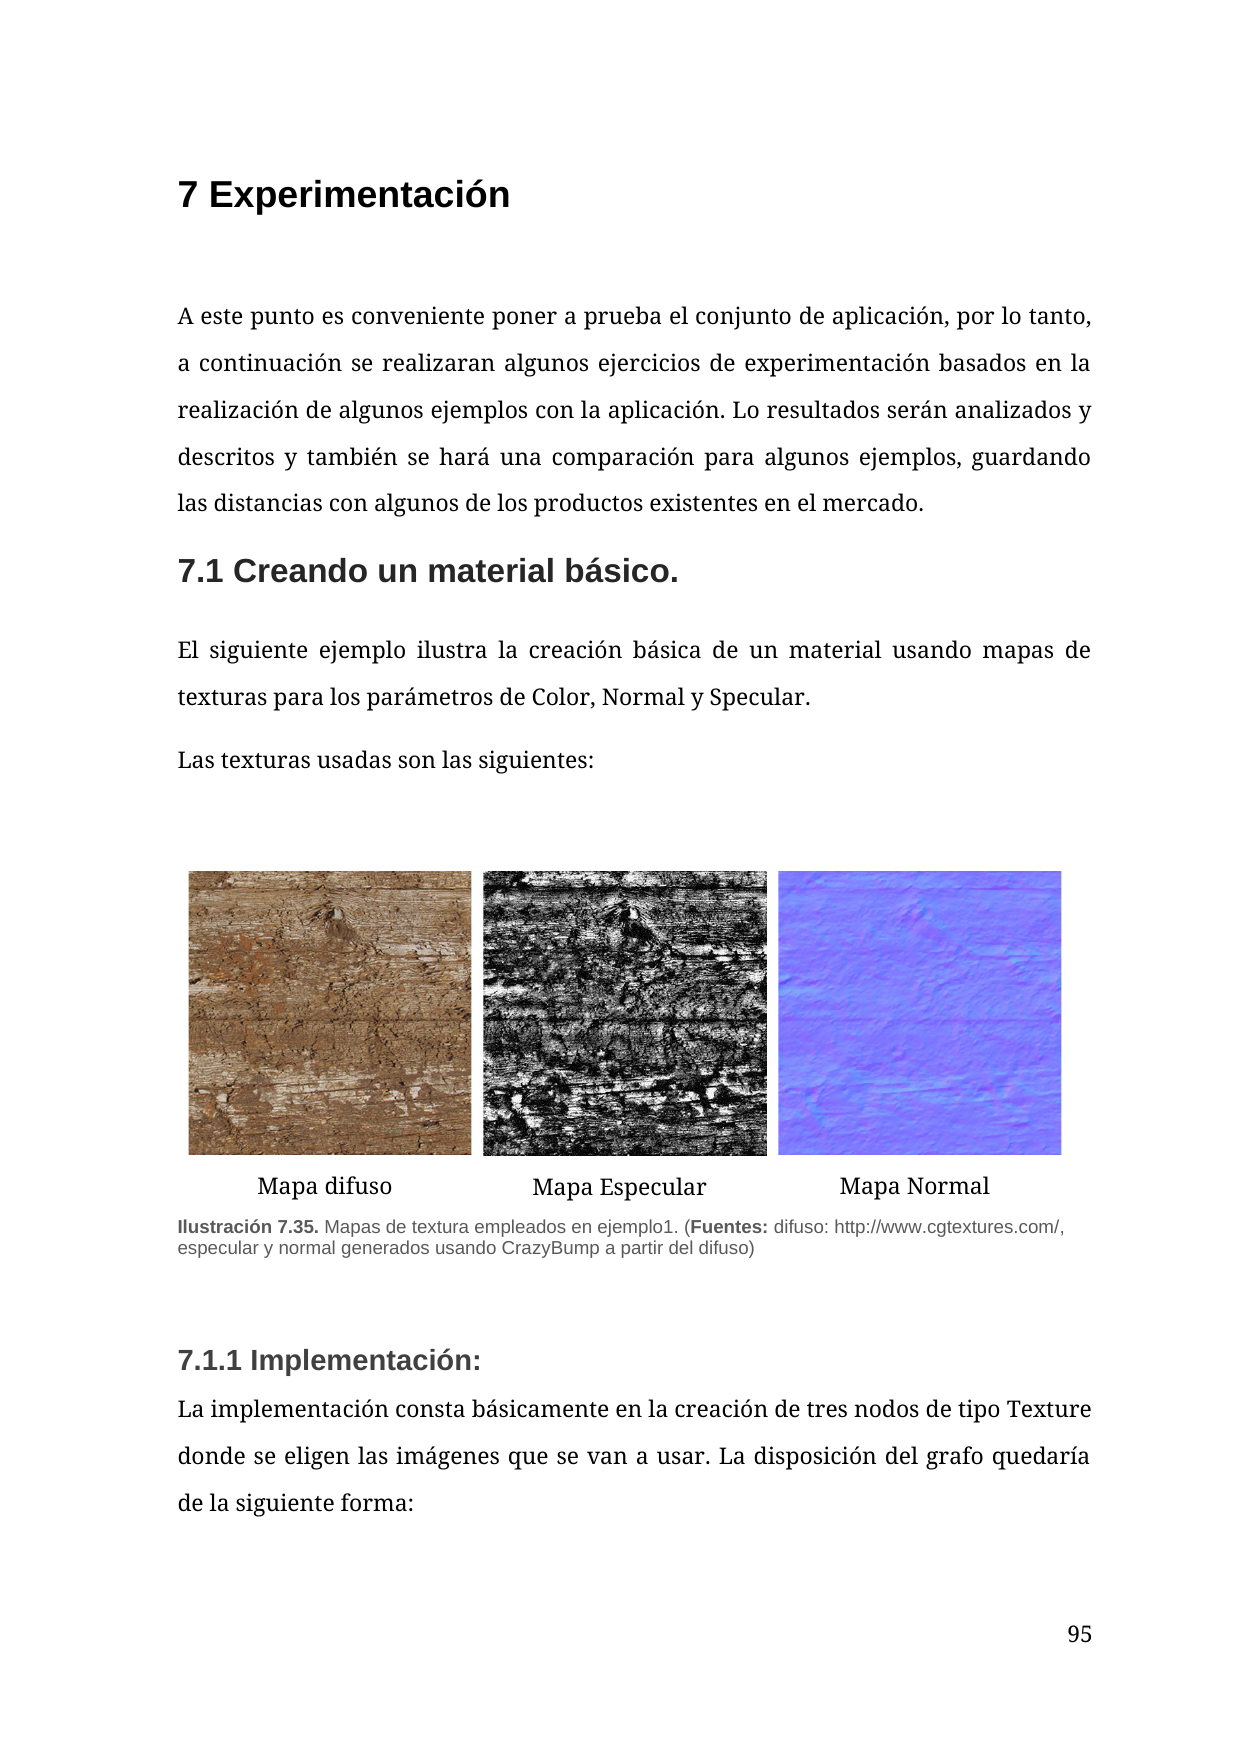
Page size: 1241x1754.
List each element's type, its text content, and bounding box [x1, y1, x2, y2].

picture [778, 871, 1062, 1155]
text La implementación consta básicamente en la creación de tres nodos de tipo Texture donde se eligen las imágenes que se van a usar. La disposición del grafo quedaría de la siguiente forma: [177, 1393, 1092, 1518]
text Las texturas usadas son las siguientes: [177, 744, 1092, 775]
subtitle Experimentación [177, 173, 1092, 216]
subtitle Implementación: [177, 1343, 1092, 1376]
text A este punto es conveniente poner a prueba el conjunto de aplicación, por lo tanto, a continuación se realizaran algunos ejercicios de experimentación basados en la realización de algunos ejemplos con la aplicación. Lo resultados serán analizados y descritos y también se hará una comparación para algunos ejemplos, guardando las distancias con algunos de los productos existentes en el mercado. [177, 300, 1092, 519]
text El siguiente ejemplo ilustra la creación básica de un material usando mapas de texturas para los parámetros de Color, Normal y Specular. [177, 633, 1092, 712]
table_header Mapa Normal [767, 871, 1062, 1215]
picture [188, 871, 472, 1155]
table_header Mapa difuso [177, 871, 472, 1215]
table_header Mapa Especular [472, 871, 767, 1215]
subtitle Creando un material básico. [177, 551, 1092, 589]
picture [483, 871, 767, 1156]
